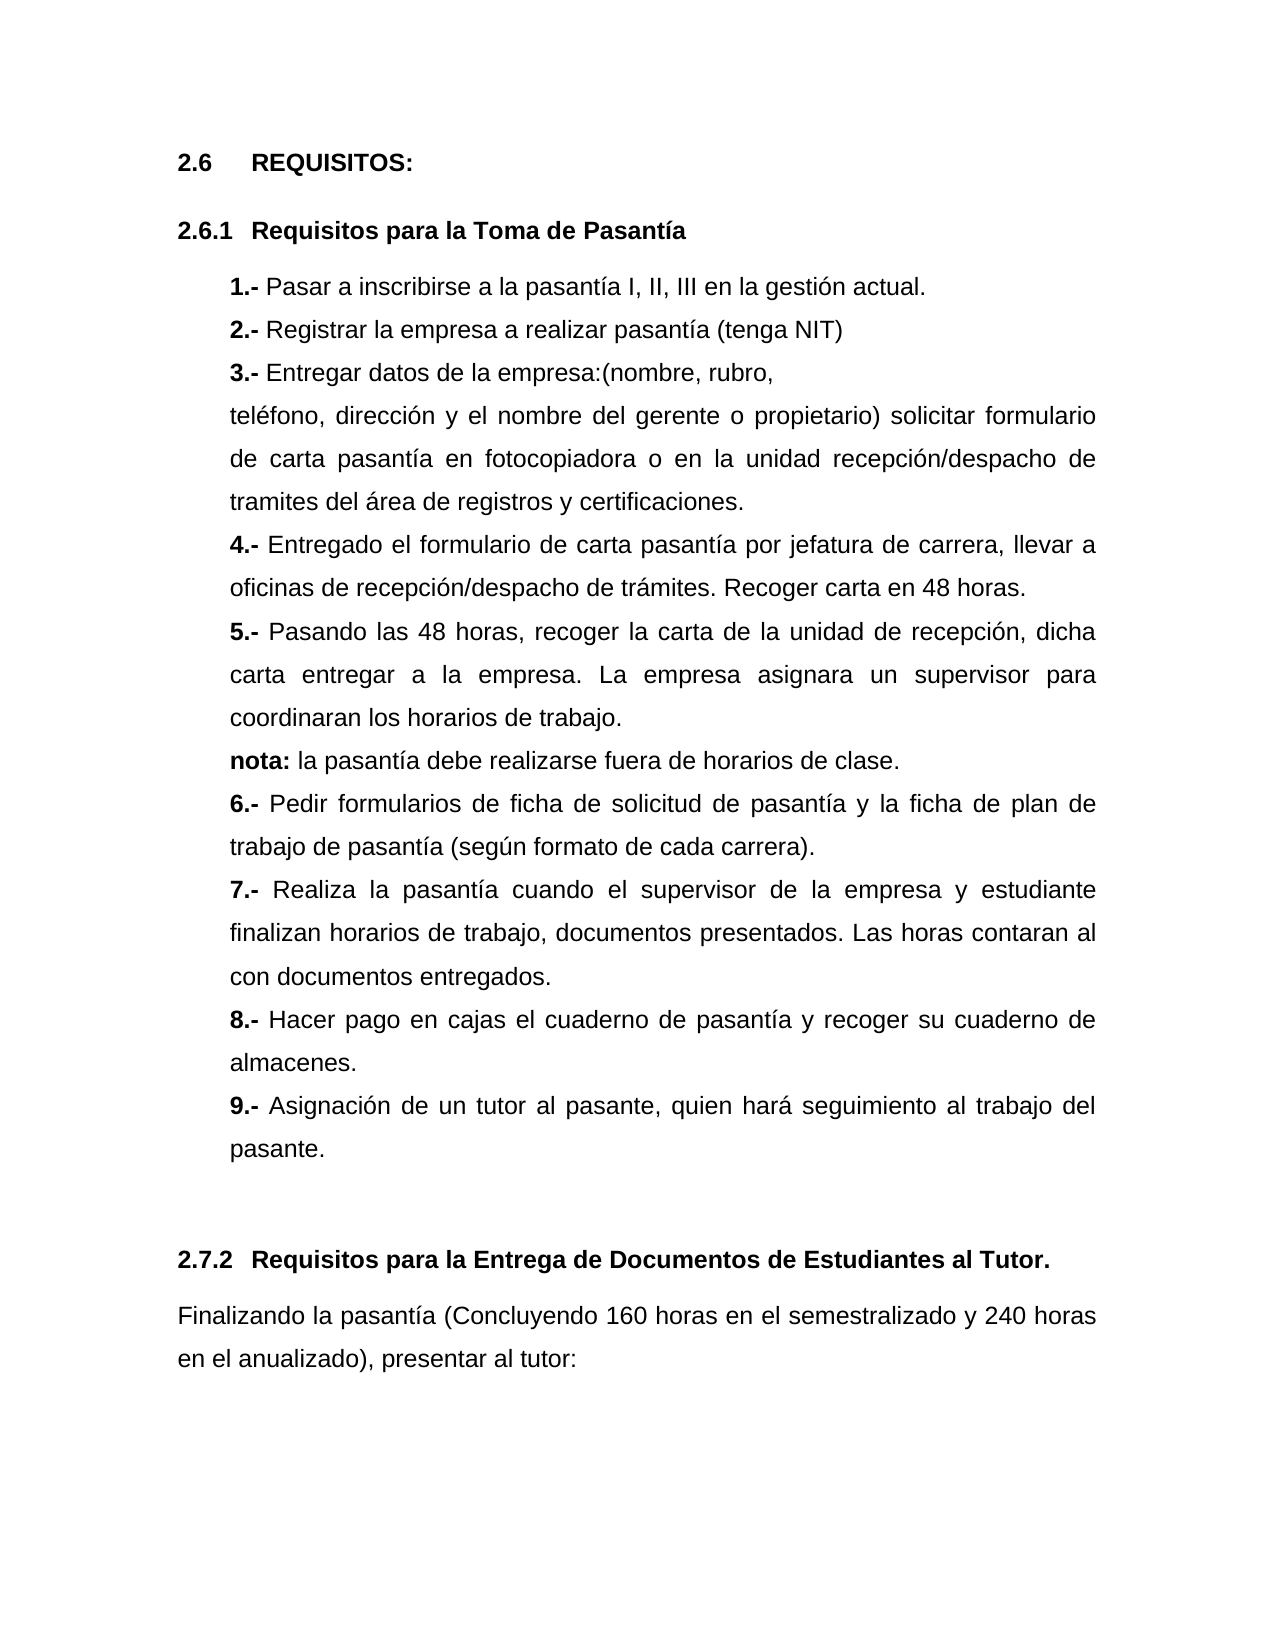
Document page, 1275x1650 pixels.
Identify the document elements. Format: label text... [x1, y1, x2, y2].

list 5.- Pasando las 48 horas, recoger la carta de la unidad de recepción, dicha carta entregar a la empresa. La empresa asignara un supervisor para coordinaran los horarios de trabajo. [229, 616, 1098, 731]
list 8.- Hacer pago en cajas el cuaderno de pasantía y recoger su cuaderno de almacenes. [229, 1004, 1098, 1076]
list teléfono, dirección y el nombre del gerente o propietario) solicitar formulario de carta pasantía en fotocopiadora o en la unidad recepción/despacho de tramites del área de registros y certificaciones. [229, 401, 1098, 516]
subtitle 2.6 REQUISITOS: [177, 148, 1098, 176]
list 4.- Entregado el formulario de carta pasantía por jefatura de carrera, llevar a oficinas de recepción/despacho de trámites. Recoger carta en 48 horas. [229, 530, 1098, 602]
list nota: la pasantía debe realizarse fuera de horarios de clase. [229, 746, 1098, 774]
list 1.- Pasar a inscribirse a la pasantía I, II, III en la gestión actual. [229, 271, 1098, 300]
list 9.- Asignación de un tutor al pasante, quien hará seguimiento al trabajo del pasante. [229, 1091, 1098, 1163]
list 7.- Realiza la pasantía cuando el supervisor de la empresa y estudiante finalizan horarios de trabajo, documentos presentados. Las horas contaran al con documentos entregados. [229, 875, 1098, 990]
subtitle 2.6.1 Requisitos para la Toma de Pasantía [177, 216, 1098, 244]
text Finalizando la pasantía (Concluyendo 160 horas en el semestralizado y 240 horas en el anualizado), presentar al tutor: [177, 1301, 1098, 1373]
subtitle 2.7.2 Requisitos para la Entrega de Documentos de Estudiantes al Tutor. [177, 1245, 1098, 1274]
list 3.- Entregar datos de la empresa:(nombre, rubro, [229, 358, 1098, 386]
list 2.- Registrar la empresa a realizar pasantía (tenga NIT) [229, 314, 1098, 343]
list 6.- Pedir formularios de ficha de solicitud de pasantía y la ficha de plan de trabajo de pasantía (según formato de cada carrera). [229, 789, 1098, 861]
